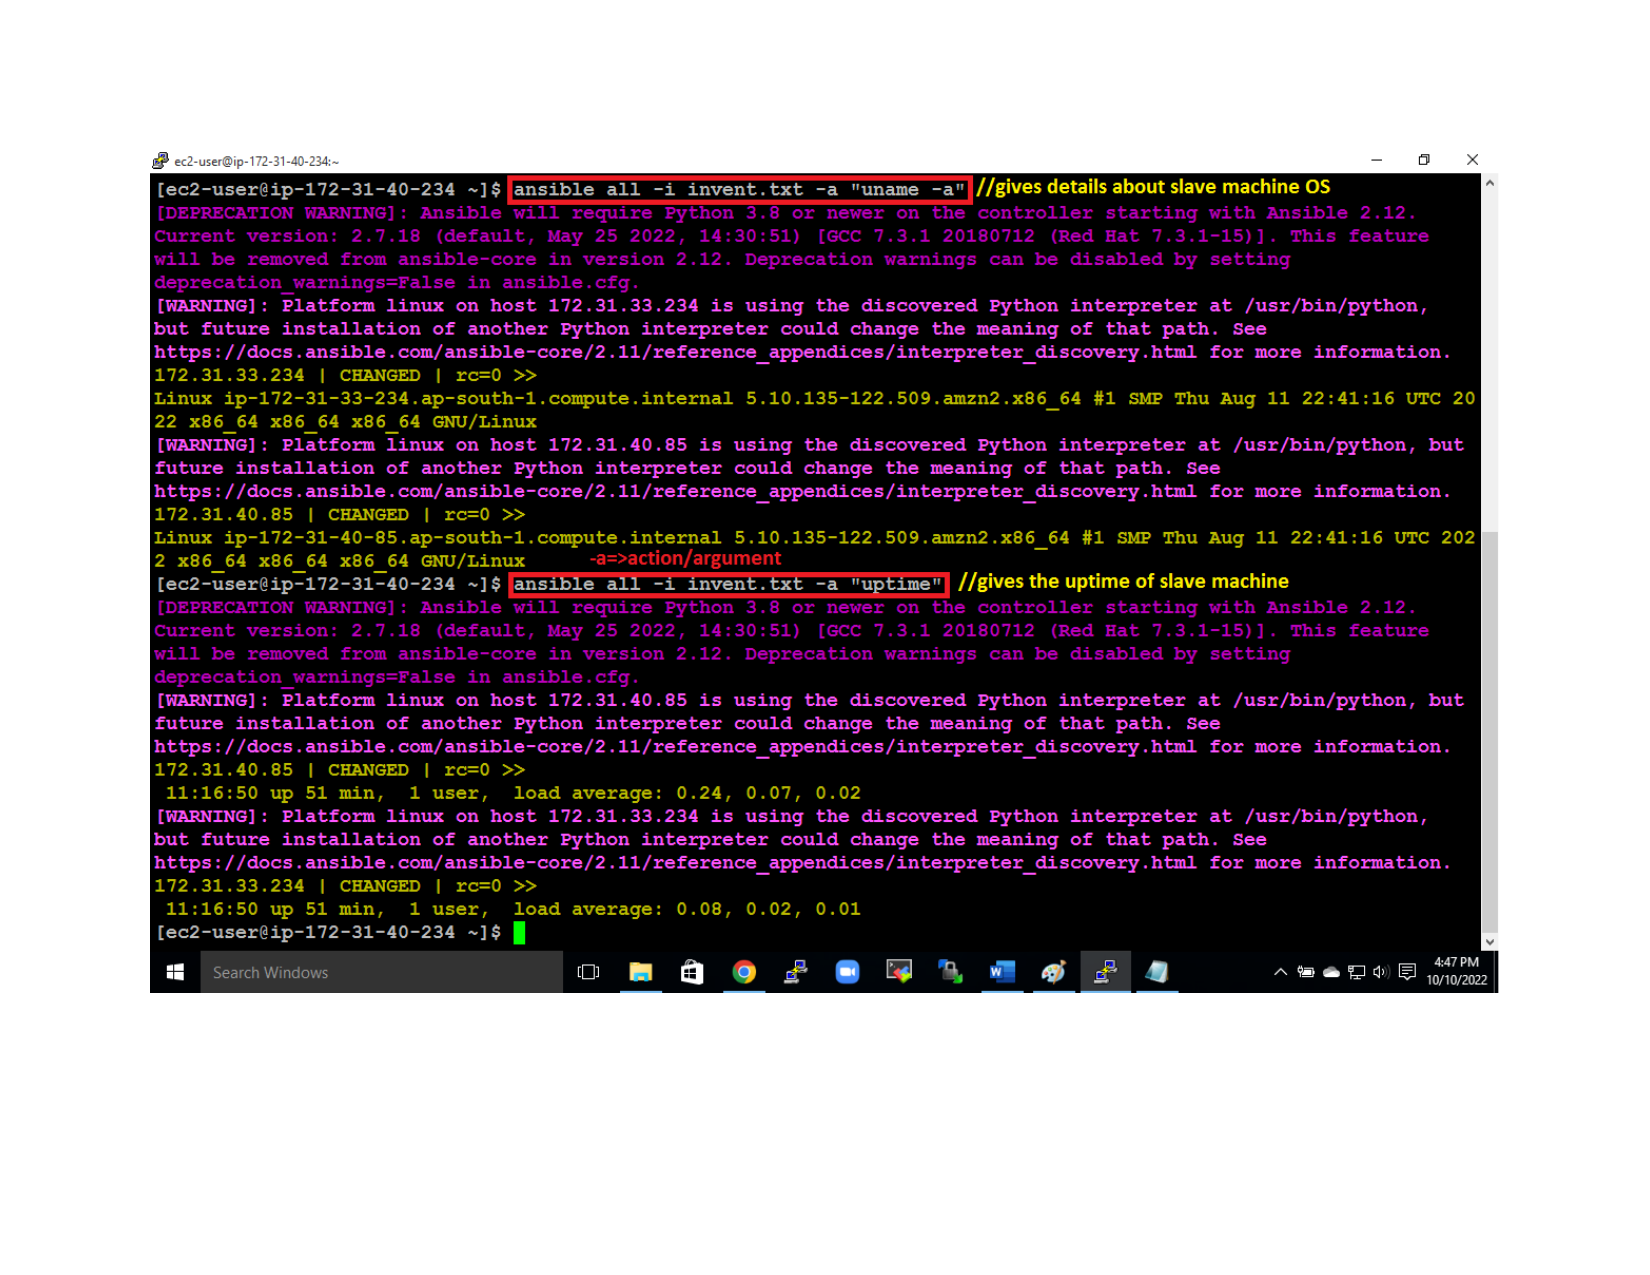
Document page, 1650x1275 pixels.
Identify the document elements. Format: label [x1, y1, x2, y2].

picture [150, 150, 1499, 993]
